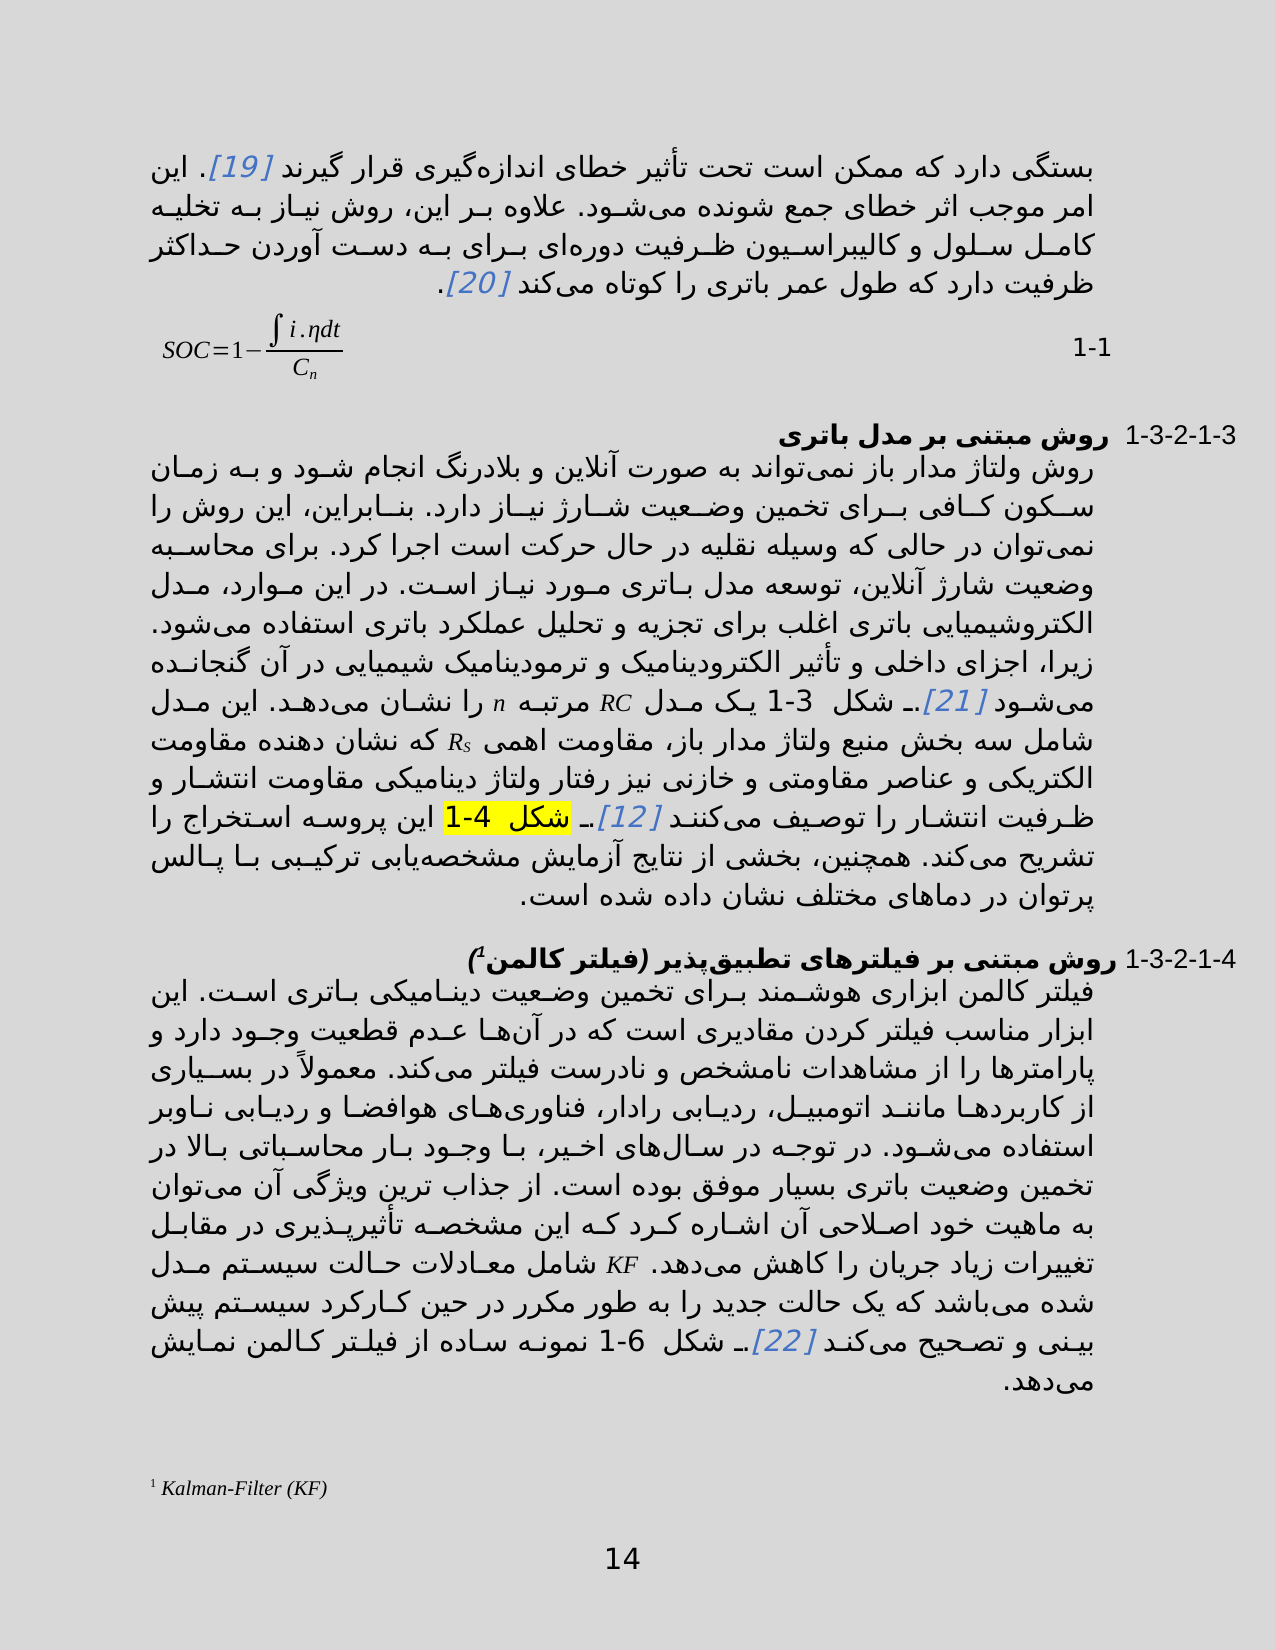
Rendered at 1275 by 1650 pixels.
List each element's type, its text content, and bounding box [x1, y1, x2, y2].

subtitle روش مبتنی بر مدل باتری [150, 419, 1125, 450]
text فیلتر کالمن ابزاری هوشمند برای تخمین وضعیت دینامیکی باتری است. این ابزار مناسب فیلتر کردن مقادیری است که در آن‌ها عدم قطعیت وجود دارد و پارامتر‌ها را از مشاهدات نامشخص و نادرست فیلتر می‌کند. معمولاً در بسیاری از کاربردها مانند اتومبیل، ردیابی رادار، فناوری‌های هوافضا و ردیابی ناوبر استفاده می‌شود. در توجه در سال‌های اخیر، با وجود بار محاسباتی بالا در تخمین وضعیت باتری بسیار موفق بوده است. از جذاب ترین ویژگی آن می‌توان به ماهیت خود اصلاحی آن اشاره کرد که این مشخصه تأثیرپذیری در مقابل تغییرات زیاد جریان را کاهش می‌دهد. KF شامل معادلات حالت سیستم مدل شده می‌باشد که یک حالت جدید را به طور مکرر در حین کارکرد سیستم پیش بینی و تصحیح می‌کند [22]. شکل ‏1-6 نمونه ساده از فیلتر کالمن نمایش می‌دهد. [150, 974, 1095, 1397]
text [150, 150, 1095, 301]
table_header ‏1-1 [637, 306, 1124, 394]
subtitle روش مبتنی بر فیلتر‌‌های تطبیق‌پذیر (فیلتر کالمن) [150, 943, 1125, 974]
text روش ولتاژ مدار باز نمی‌تواند به صورت آنلاین و بلادرنگ انجام شود و به زمان سکون کافی برای تخمین وضعیت شارژ نیاز دارد. بنابراین، این روش را نمی‌توان در حالی که وسیله نقلیه در حال حرکت است اجرا کرد. برای محاسبه وضعیت شارژ آنلاین، توسعه مدل باتری مورد نیاز است. در این موارد، مدل الکتروشیمیایی باتری اغلب برای تجزیه و تحلیل عملکرد باتری استفاده می‌شود. زیرا، اجزای داخلی و تأثیر الکترودینامیک و ترمودینامیک شیمیایی در آن گنجانده می‌شود [21]. شکل ‏1-3 یک مدل RC مرتبه n را نشان‌ می‌دهد. این مدل شامل سه بخش منبع ولتاژ مدار باز، مقاومت اهمی RS که نشان دهنده مقاومت الکتریکی و عناصر مقاومتی و خازنی نیز رفتار ولتاژ دینامیکی مقاومت انتشار و ظرفیت انتشار را توصیف می‌کنند [12]. شکل ‏1-4 این پروسه استخراج را تشریح می‌کند. همچنین، بخشی از نتایج آزمایش مشخصه‌یابی ترکیبی با پالس پرتوان در دماهای مختلف نشان داده شده است. [150, 450, 1095, 913]
table_header [150, 306, 637, 394]
